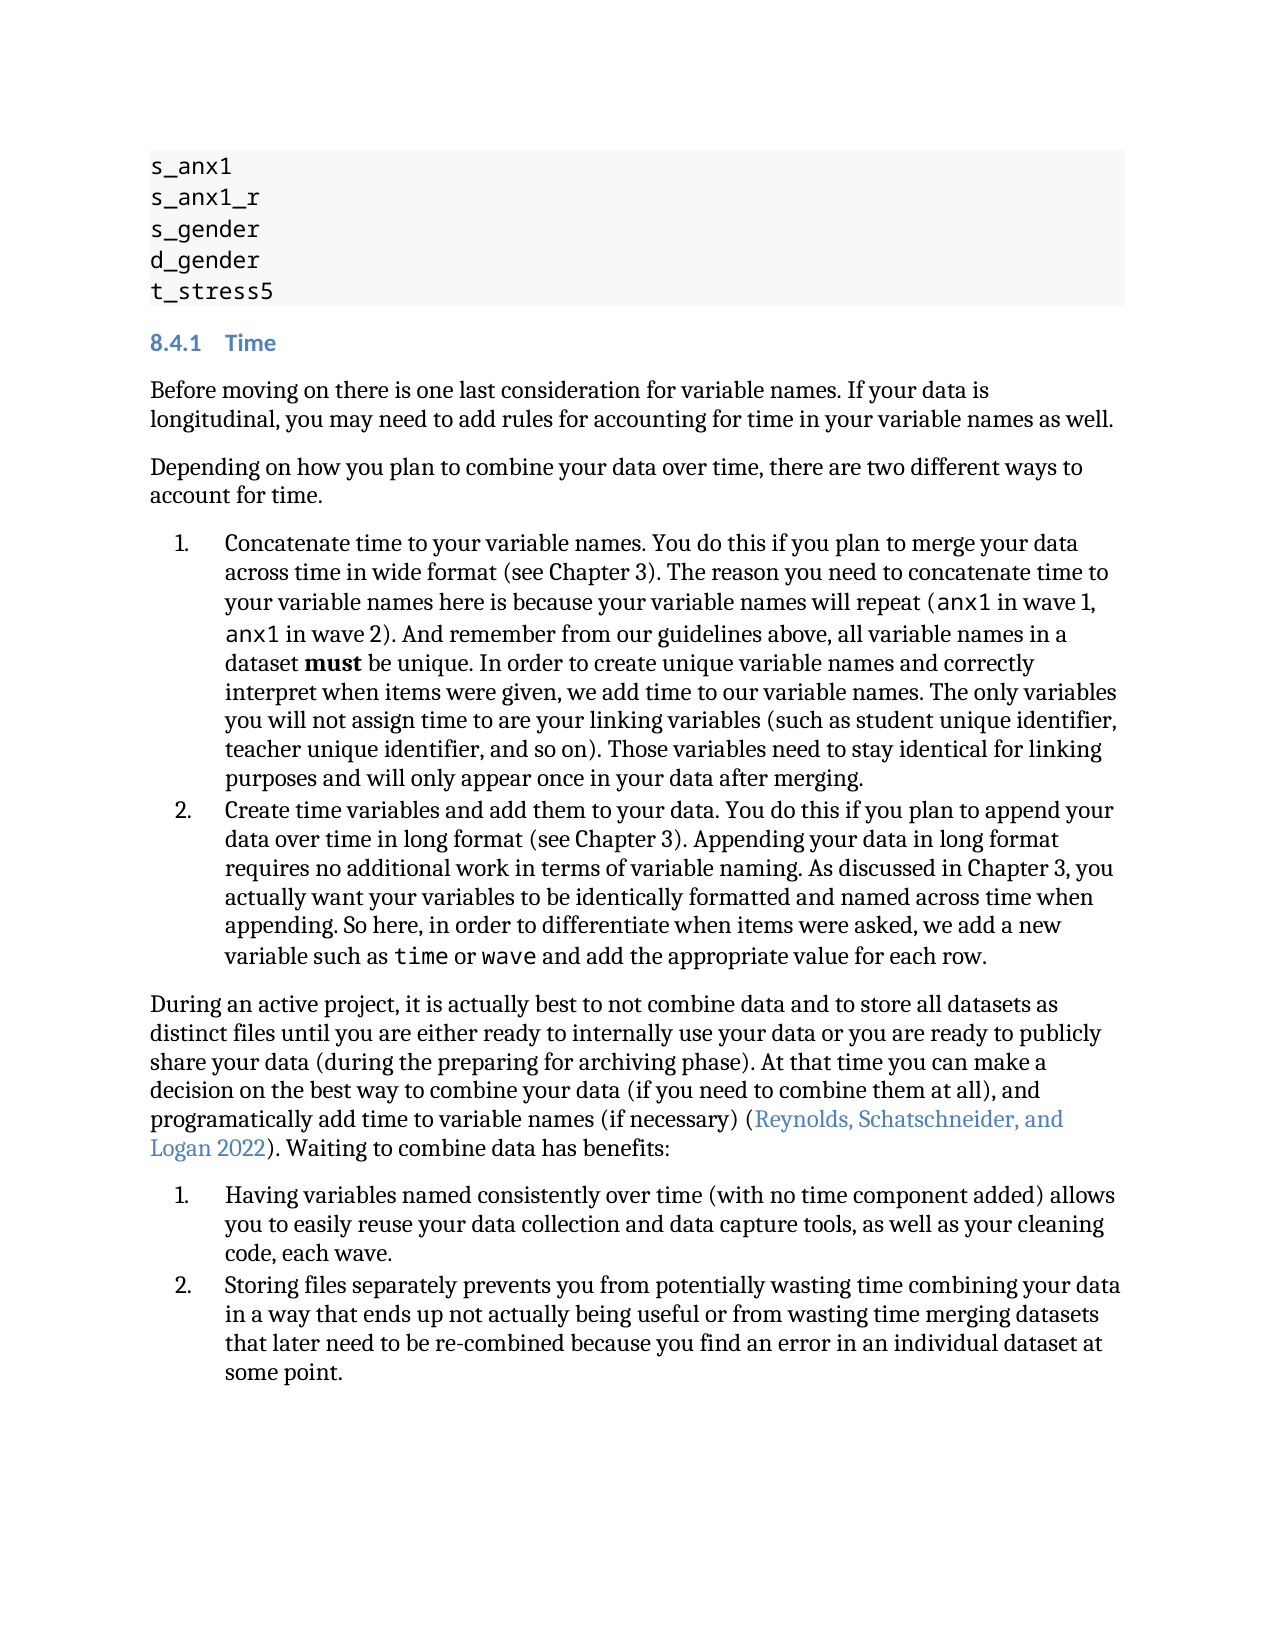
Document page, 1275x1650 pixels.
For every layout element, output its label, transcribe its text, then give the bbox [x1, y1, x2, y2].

list Having variables named consistently over time (with no time component added) allows you to easily reuse your data collection and data capture tools, as well as your cleaning code, each wave. [175, 1181, 1125, 1268]
list Concatenate time to your variable names. You do this if you plan to merge your data across time in wide format (see Chapter 3). The reason you need to concatenate time to your variable names here is because your variable names will repeat (anx1 in wave 1, anx1 in wave 2). And remember from our guidelines above, all variable names in a dataset must be unique. In order to create unique variable names and correctly interpret when items were given, we add time to our variable names. The only variables you will not assign time to are your linking variables (such as student unique identifier, teacher unique identifier, and so on). Those variables need to stay identical for linking purposes and will only appear once in your data after merging. [175, 529, 1125, 793]
text During an active project, it is actually best to not combine data and to store all datasets as distinct files until you are either ready to internally use your data or you are ready to publicly share your data (during the preparing for archiving phase). At that time you can make a decision on the best way to combine your data (if you need to combine them at all), and programatically add time to variable names (if necessary) (Reynolds, Schatschneider, and Logan 2022). Waiting to combine data has benefits: [150, 990, 1125, 1163]
list Storing files separately prevents you from potentially wasting time combining your data in a way that ends up not actually being useful or from wasting time merging datasets that later need to be re-combined because you find an error in an individual dataset at some point. [175, 1271, 1125, 1386]
text Before moving on there is one last consideration for variable names. If your data is longitudinal, you may need to add rules for accounting for time in your variable names as well. [150, 376, 1125, 434]
text Depending on how you plan to combine your data over time, there are two different ways to account for time. [150, 453, 1125, 510]
text s_anx1 s_anx1_r s_gender d_gender t_stress5 [150, 150, 1125, 306]
list Create time variables and add them to your data. You do this if you plan to append your data over time in long format (see Chapter 3). Appending your data in long format requires no additional work in terms of variable naming. As discussed in Chapter 3, you actually want your variables to be identically formatted and named across time when appending. So here, in order to differentiate when items were asked, we add a new variable such as time or wave and add the appropriate value for each row. [175, 796, 1125, 971]
subtitle 8.4.1 Time [150, 327, 1125, 358]
